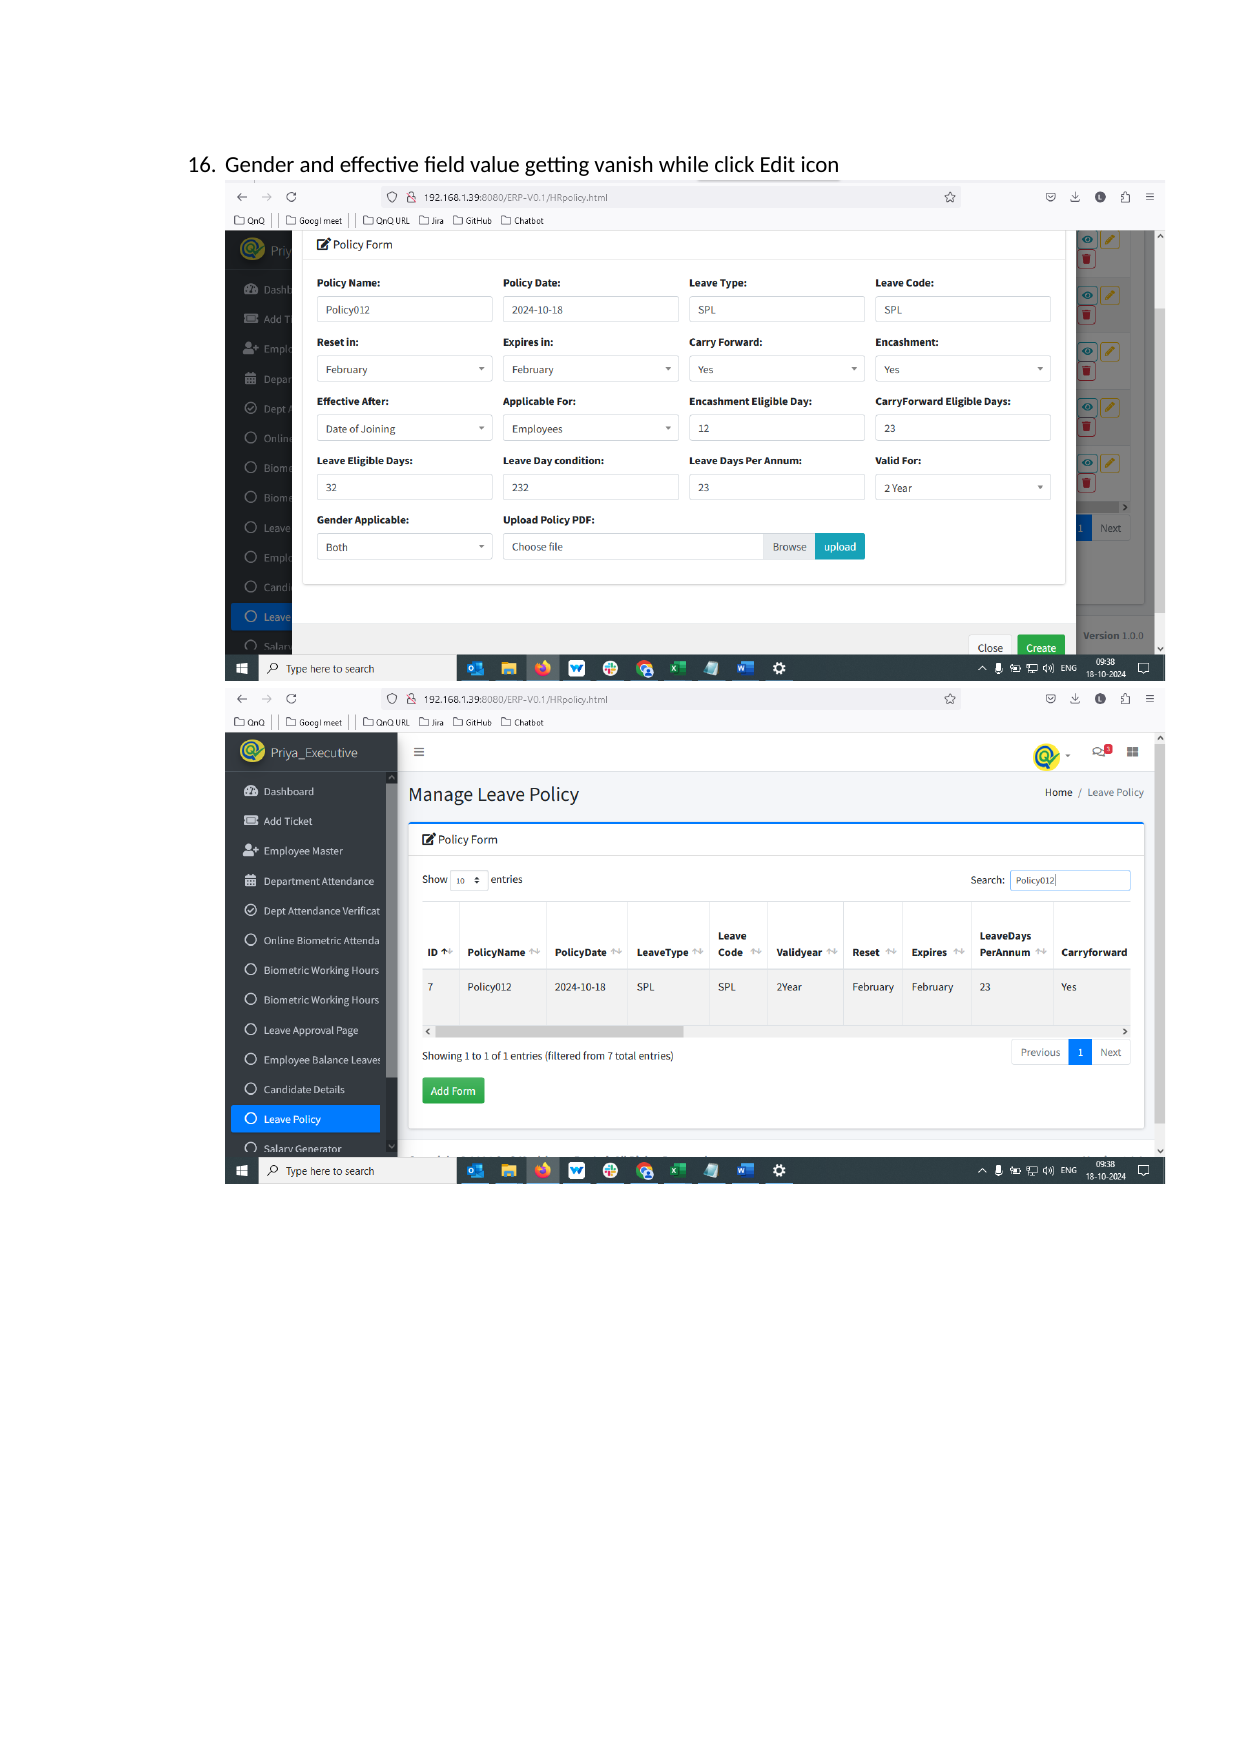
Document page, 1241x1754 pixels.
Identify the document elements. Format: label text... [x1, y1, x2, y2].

picture [225, 688, 1166, 1184]
picture [225, 180, 1166, 681]
